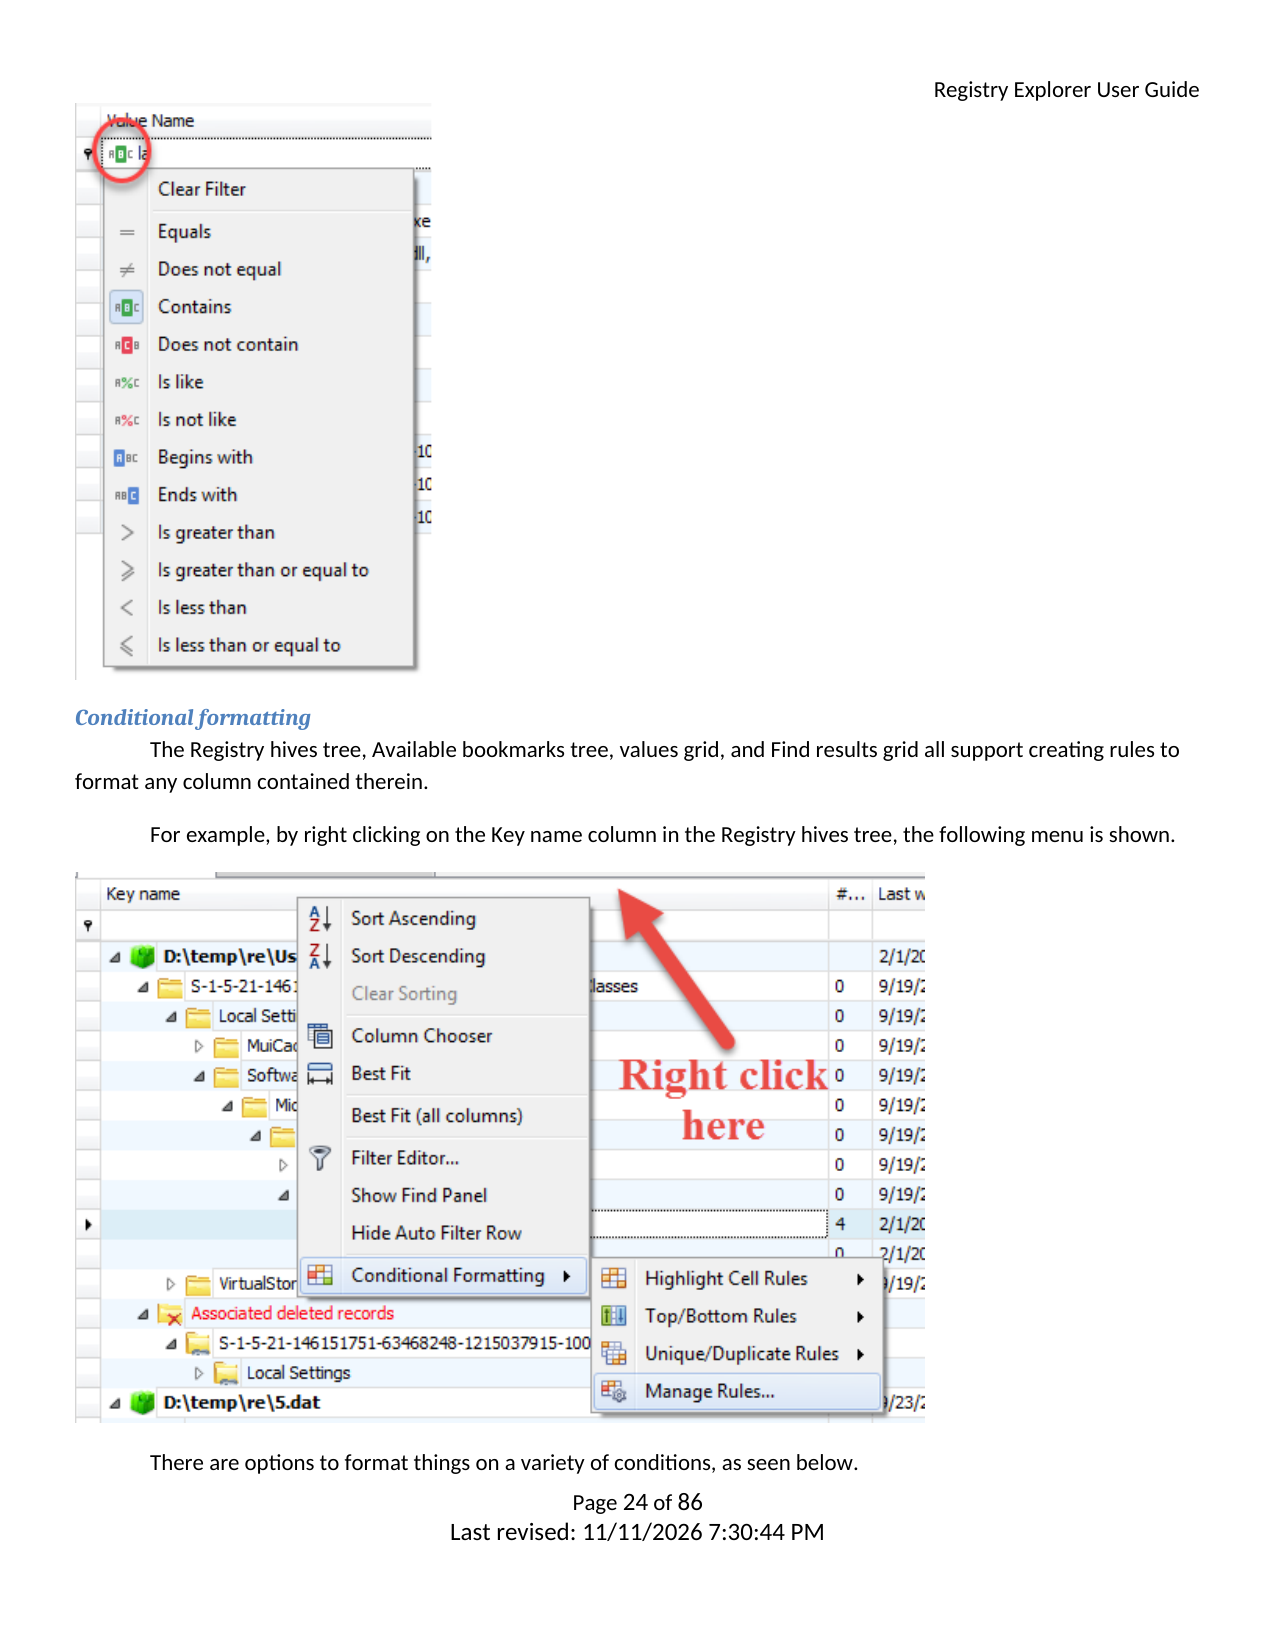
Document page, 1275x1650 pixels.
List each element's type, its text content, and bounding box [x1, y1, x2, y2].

text For example, by right clicking on the Key name column in the Registry hives tree, the following menu is shown. [75, 820, 1200, 848]
picture [75, 103, 432, 680]
text The Registry hives tree, Available bookmarks tree, values grid, and Find results grid all support creating rules to format any column contained therein. [75, 735, 1200, 795]
text There are options to format things on a variety of conditions, as seen below. [75, 1448, 1200, 1476]
picture [75, 872, 925, 1423]
subtitle Conditional formatting [75, 704, 1200, 731]
